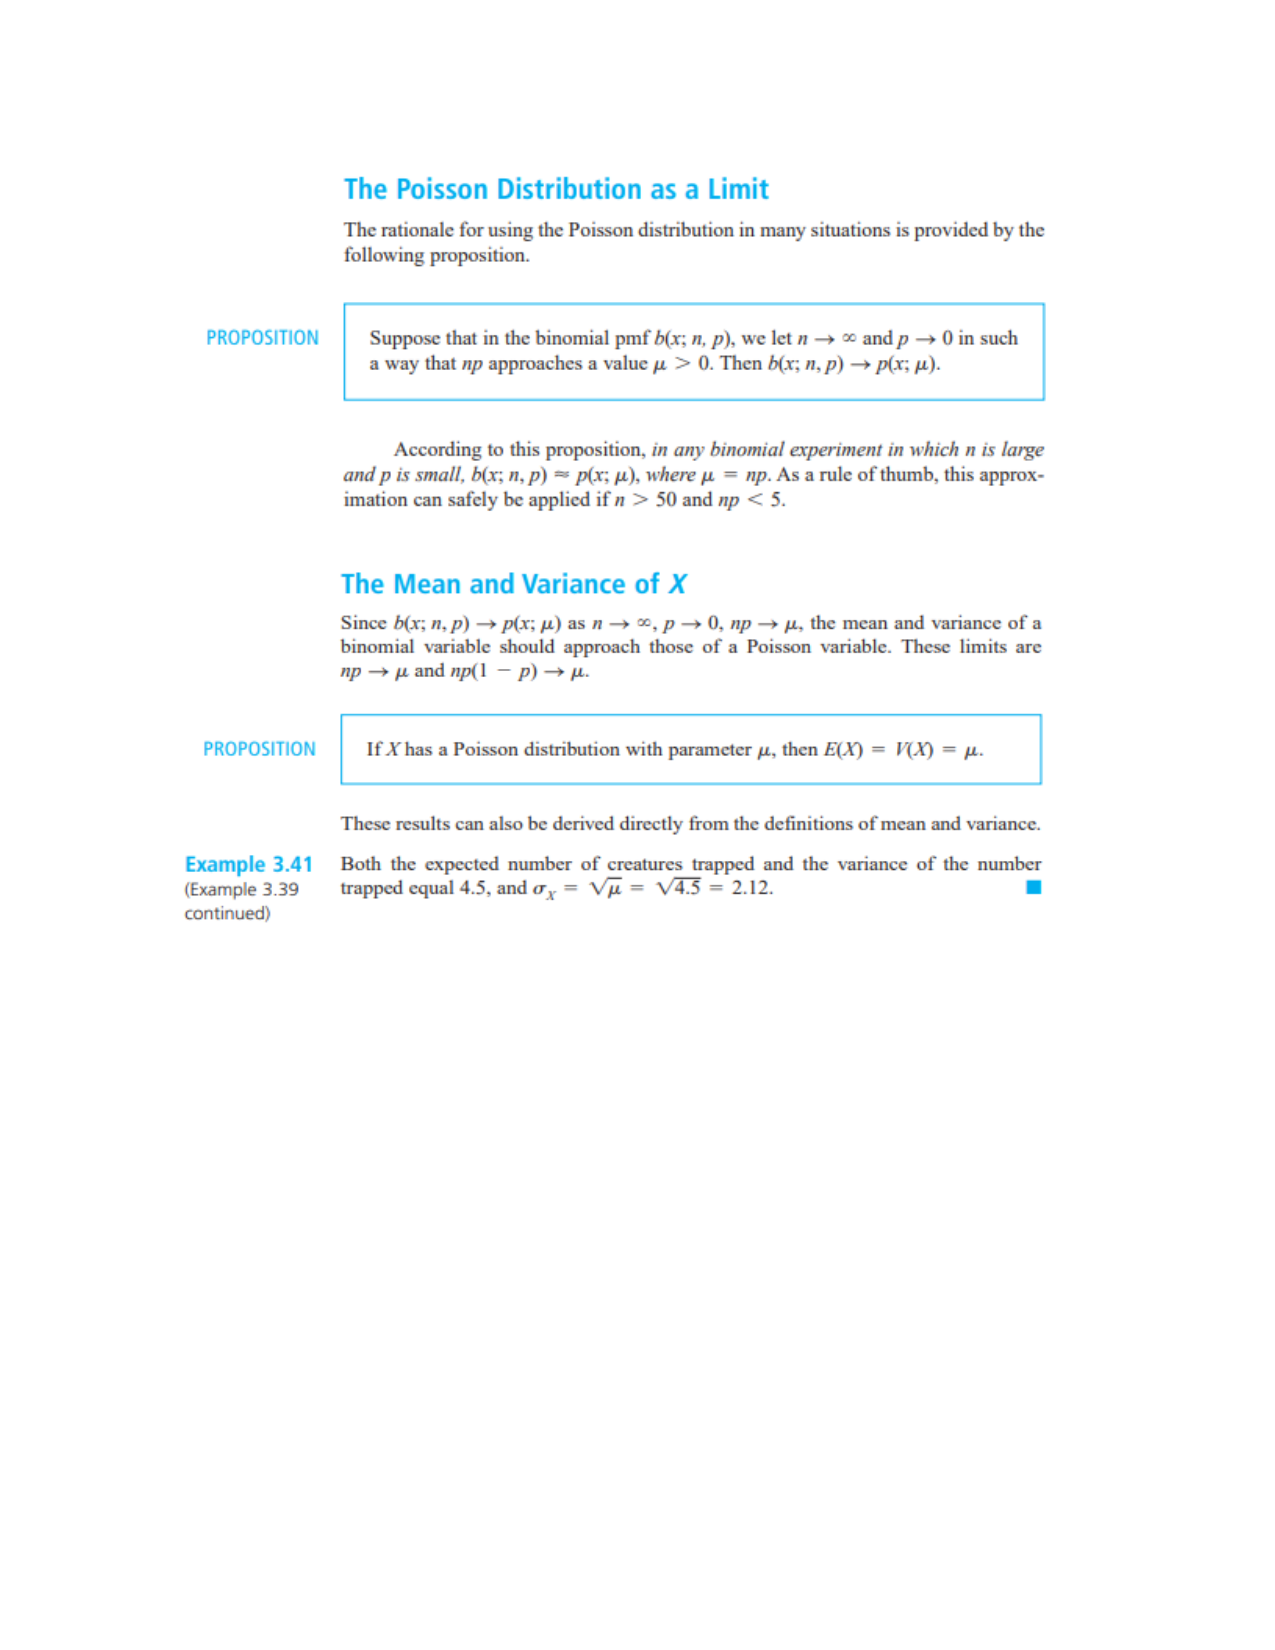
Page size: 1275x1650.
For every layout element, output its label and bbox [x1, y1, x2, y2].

picture [150, 150, 1071, 522]
picture [150, 540, 1079, 927]
